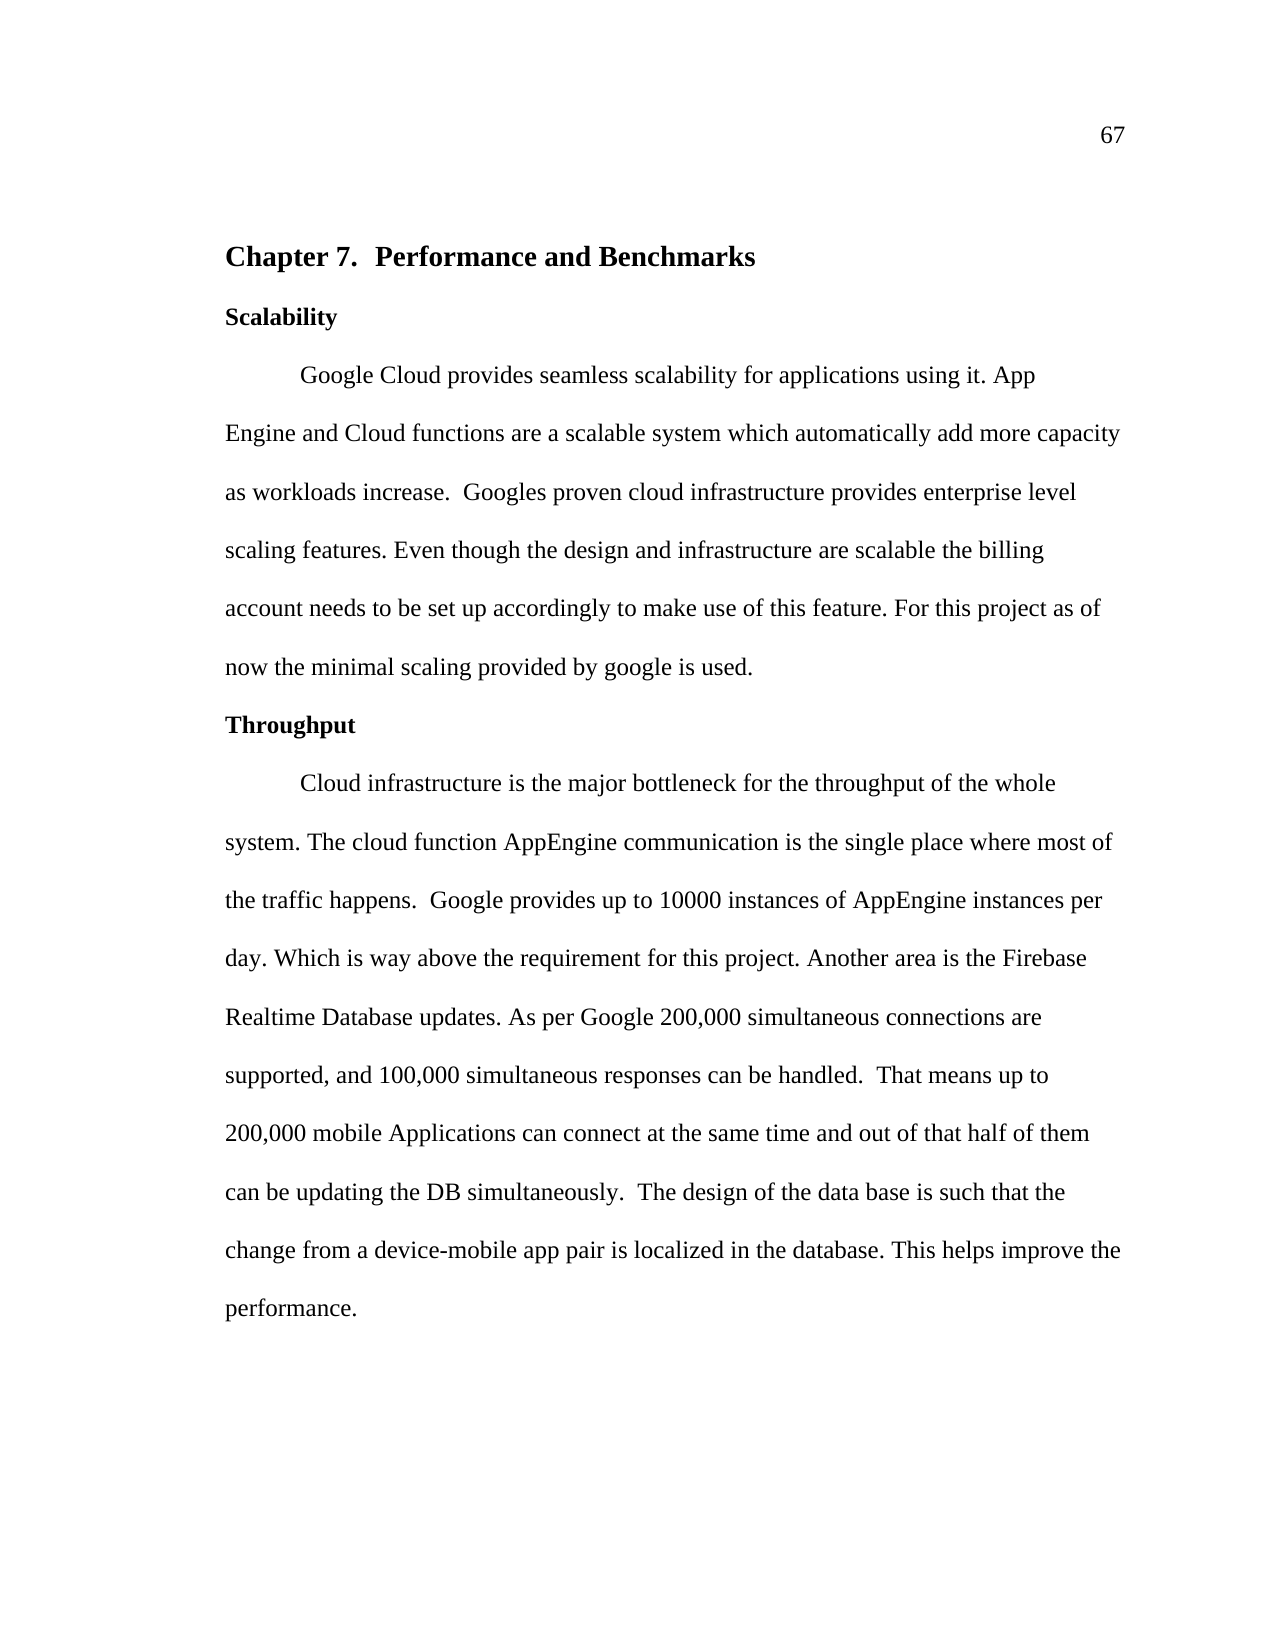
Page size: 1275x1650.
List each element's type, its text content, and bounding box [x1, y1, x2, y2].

subtitle Performance and Benchmarks [225, 220, 1125, 278]
text Google Cloud provides seamless scalability for applications using it. App Engine and Cloud functions are a scalable system which automatically add more capacity as workloads increase. Googles proven cloud infrastructure provides enterprise level scaling features. Even though the design and infrastructure are scalable the billing account needs to be set up accordingly to make use of this feature. For this project as of now the minimal scaling provided by google is used. [225, 337, 1125, 687]
subtitle Throughput [225, 687, 1125, 745]
subtitle Scalability [225, 278, 1125, 337]
text Cloud infrastructure is the major bottleneck for the throughput of the whole system. The cloud function AppEngine communication is the single place where most of the traffic happens. Google provides up to 10000 instances of AppEngine instances per day. Which is way above the requirement for this project. Another area is the Firebase Realtime Database updates. As per Google 200,000 simultaneous connections are supported, and 100,000 simultaneous responses can be handled. That means up to 200,000 mobile Applications can connect at the same time and out of that half of them can be updating the DB simultaneously. The design of the data base is such that the change from a device-mobile app pair is localized in the database. This helps improve the performance. [225, 745, 1125, 1328]
